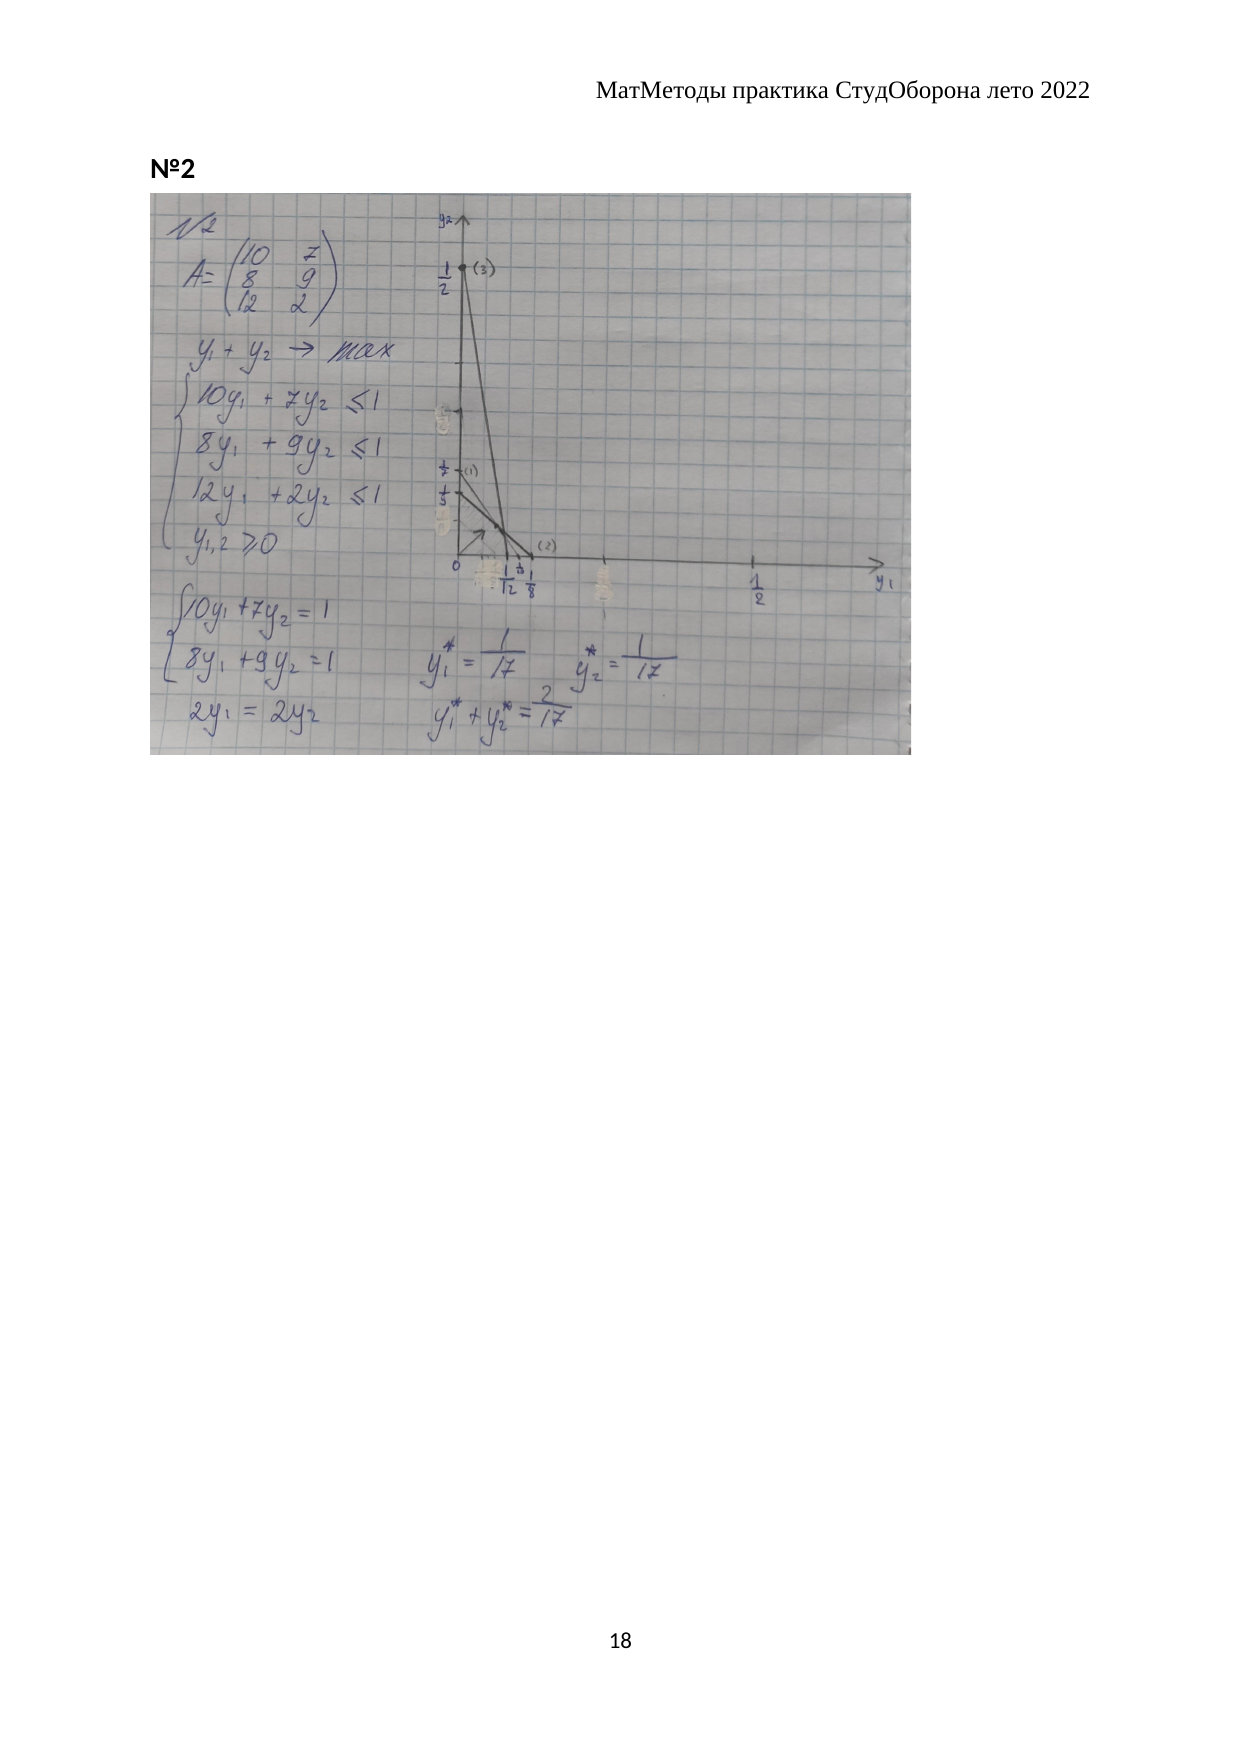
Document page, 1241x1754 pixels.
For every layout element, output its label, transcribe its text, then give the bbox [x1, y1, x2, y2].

subtitle №2 [150, 150, 1090, 186]
picture [150, 193, 912, 755]
